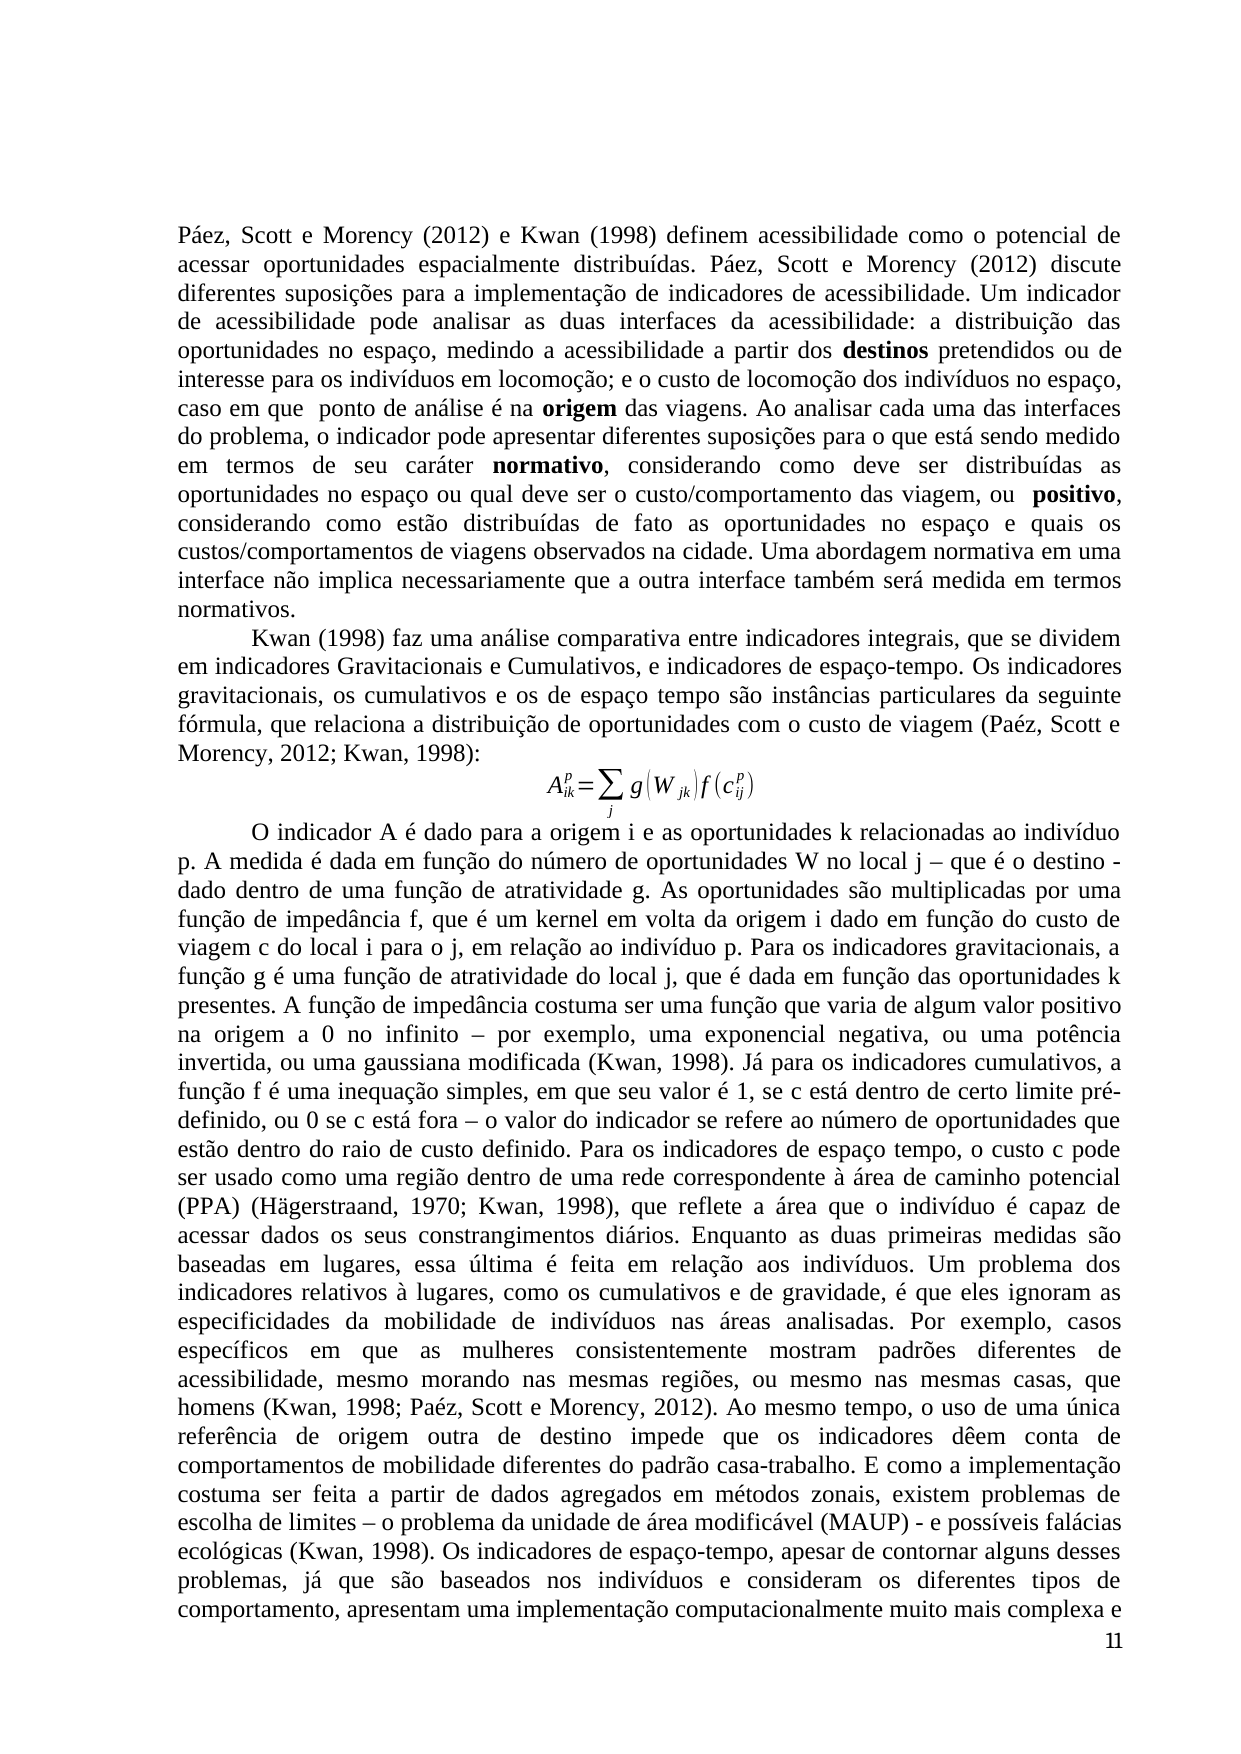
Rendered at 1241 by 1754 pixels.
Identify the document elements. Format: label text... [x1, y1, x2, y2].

text Kwan (1998) faz uma análise comparativa entre indicadores integrais, que se dividem em indicadores Gravitacionais e Cumulativos, e indicadores de espaço-tempo. Os indicadores gravitacionais, os cumulativos e os de espaço tempo são instâncias particulares da seguinte fórmula, que relaciona a distribuição de oportunidades com o custo de viagem (Paéz, Scott e Morency, 2012; Kwan, 1998): [177, 623, 1122, 766]
text Páez, Scott e Morency (2012) e Kwan (1998) definem acessibilidade como o potencial de acessar oportunidades espacialmente distribuídas. Páez, Scott e Morency (2012) discute diferentes suposições para a implementação de indicadores de acessibilidade. Um indicador de acessibilidade pode analisar as duas interfaces da acessibilidade: a distribuição das oportunidades no espaço, medindo a acessibilidade a partir dos destinos pretendidos ou de interesse para os indivíduos em locomoção; e o custo de locomoção dos indivíduos no espaço, caso em que ponto de análise é na origem das viagens. Ao analisar cada uma das interfaces do problema, o indicador pode apresentar diferentes suposições para o que está sendo medido em termos de seu caráter normativo, considerando como deve ser distribuídas as oportunidades no espaço ou qual deve ser o custo/comportamento das viagem, ou positivo, considerando como estão distribuídas de fato as oportunidades no espaço e quais os custos/comportamentos de viagens observados na cidade. Uma abordagem normativa em uma interface não implica necessariamente que a outra interface também será medida em termos normativos. [177, 220, 1122, 623]
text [177, 817, 1122, 1622]
